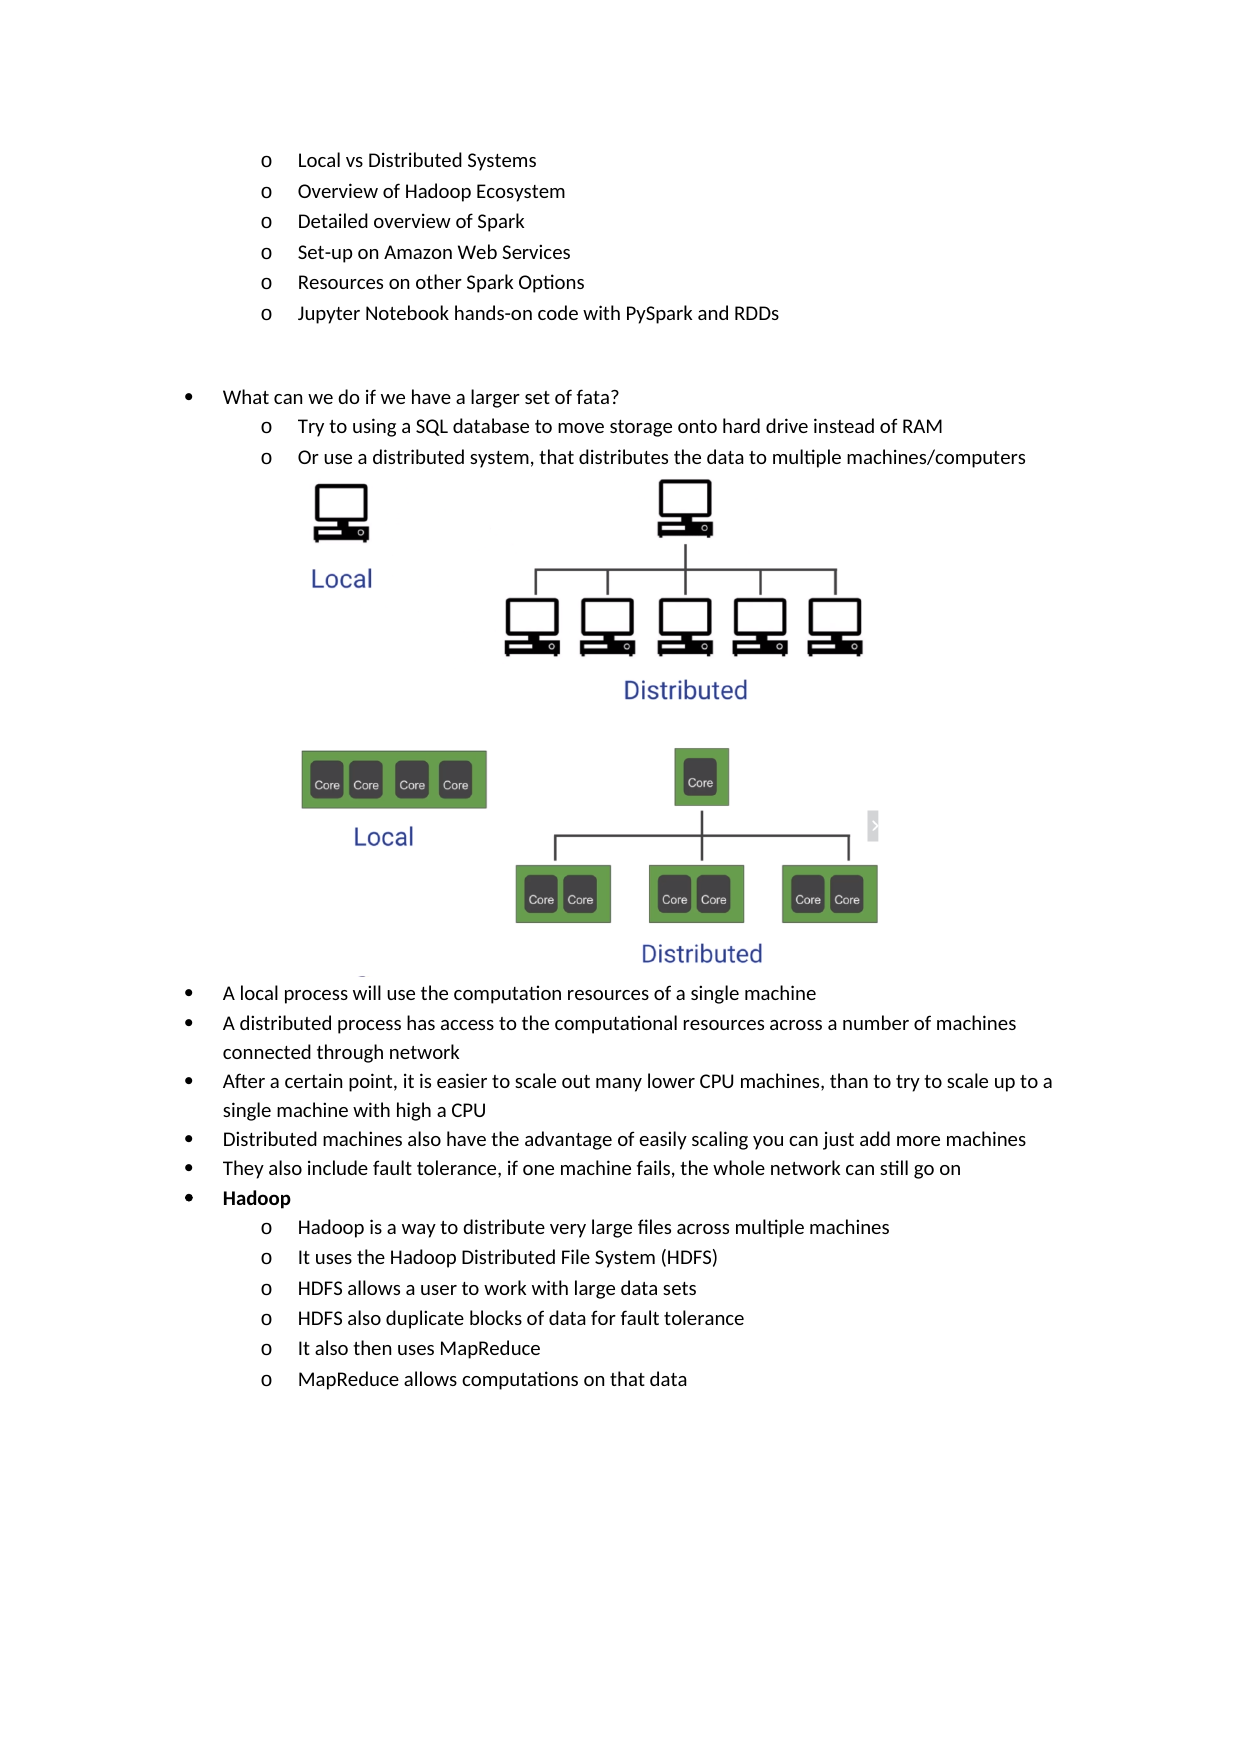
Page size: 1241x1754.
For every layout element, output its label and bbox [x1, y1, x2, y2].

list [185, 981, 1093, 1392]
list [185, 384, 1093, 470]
picture [297, 742, 879, 977]
picture [297, 474, 869, 710]
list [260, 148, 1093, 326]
